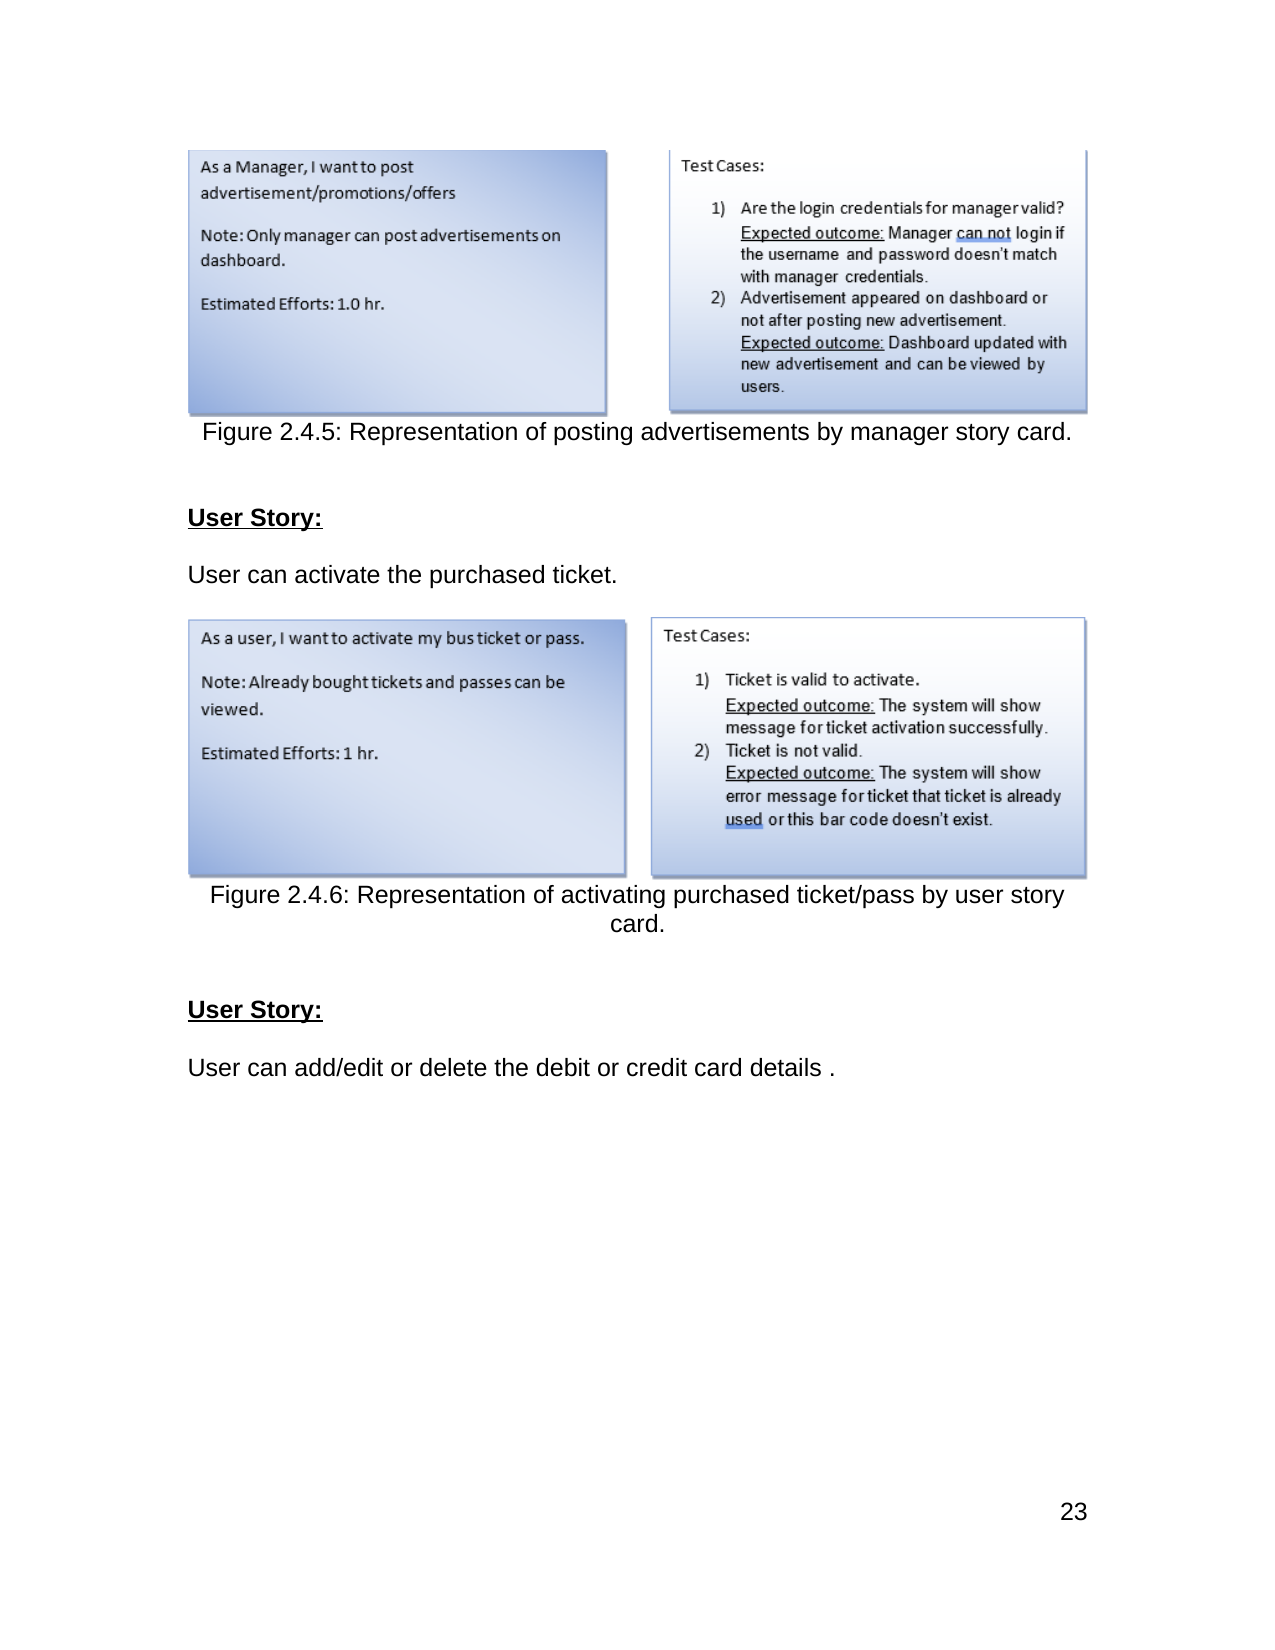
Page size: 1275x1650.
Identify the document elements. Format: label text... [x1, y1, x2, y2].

text User Story: [187, 503, 1087, 532]
picture [187, 617, 1088, 881]
text User can add/edit or delete the debit or credit card details . [187, 1053, 1087, 1082]
picture [187, 150, 1088, 417]
text User can activate the purchased ticket. [187, 560, 1087, 589]
text Figure 2.4.5: Representation of posting advertisements by manager story card. [187, 417, 1087, 445]
text User Story: [187, 995, 1087, 1024]
text Figure 2.4.6: Representation of activating purchased ticket/pass by user story card. [187, 881, 1087, 938]
